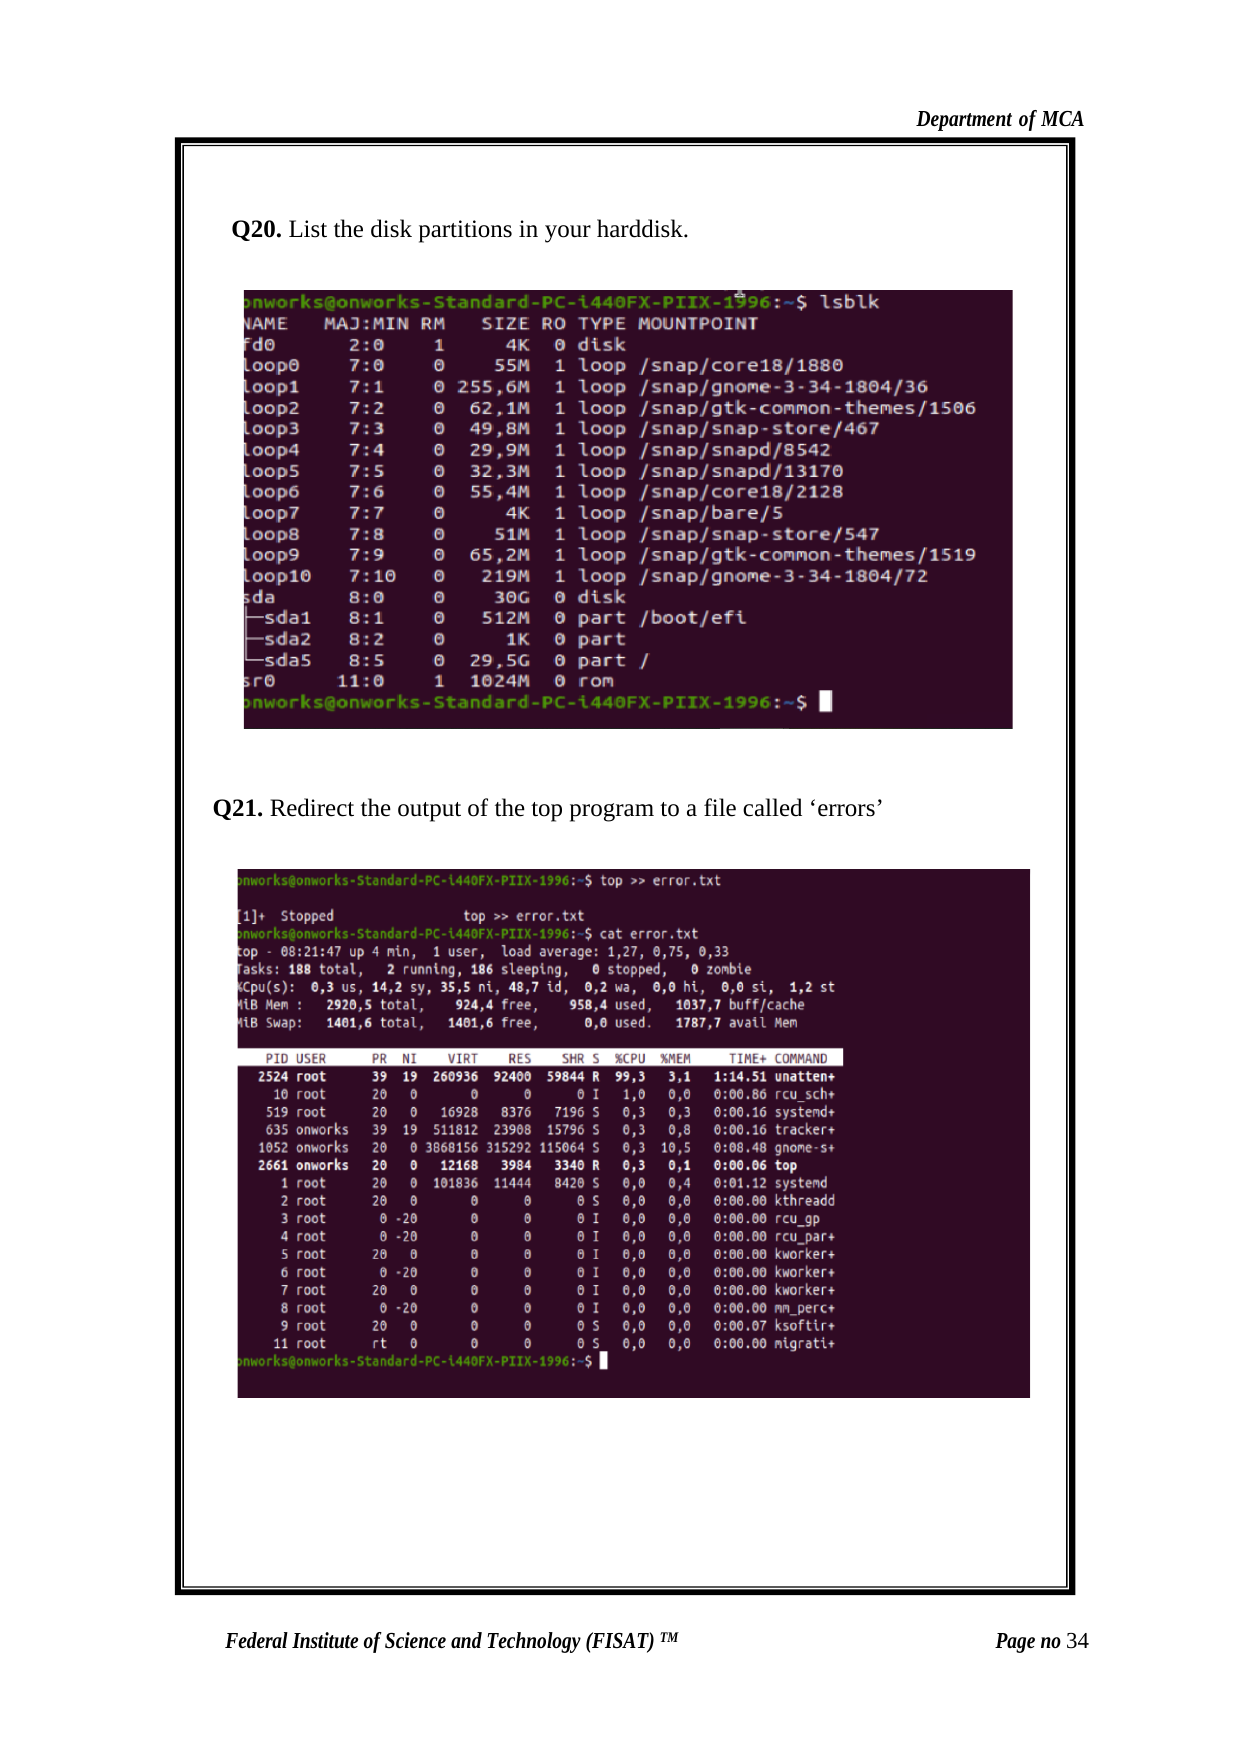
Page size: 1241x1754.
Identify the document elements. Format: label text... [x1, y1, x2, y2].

picture [243, 290, 1013, 729]
text Q21. Redirect the output of the top program to a file called ‘errors’ [175, 793, 1105, 822]
text Q20. List the disk partitions in your harddisk. [175, 214, 1105, 242]
picture [237, 869, 1030, 1398]
